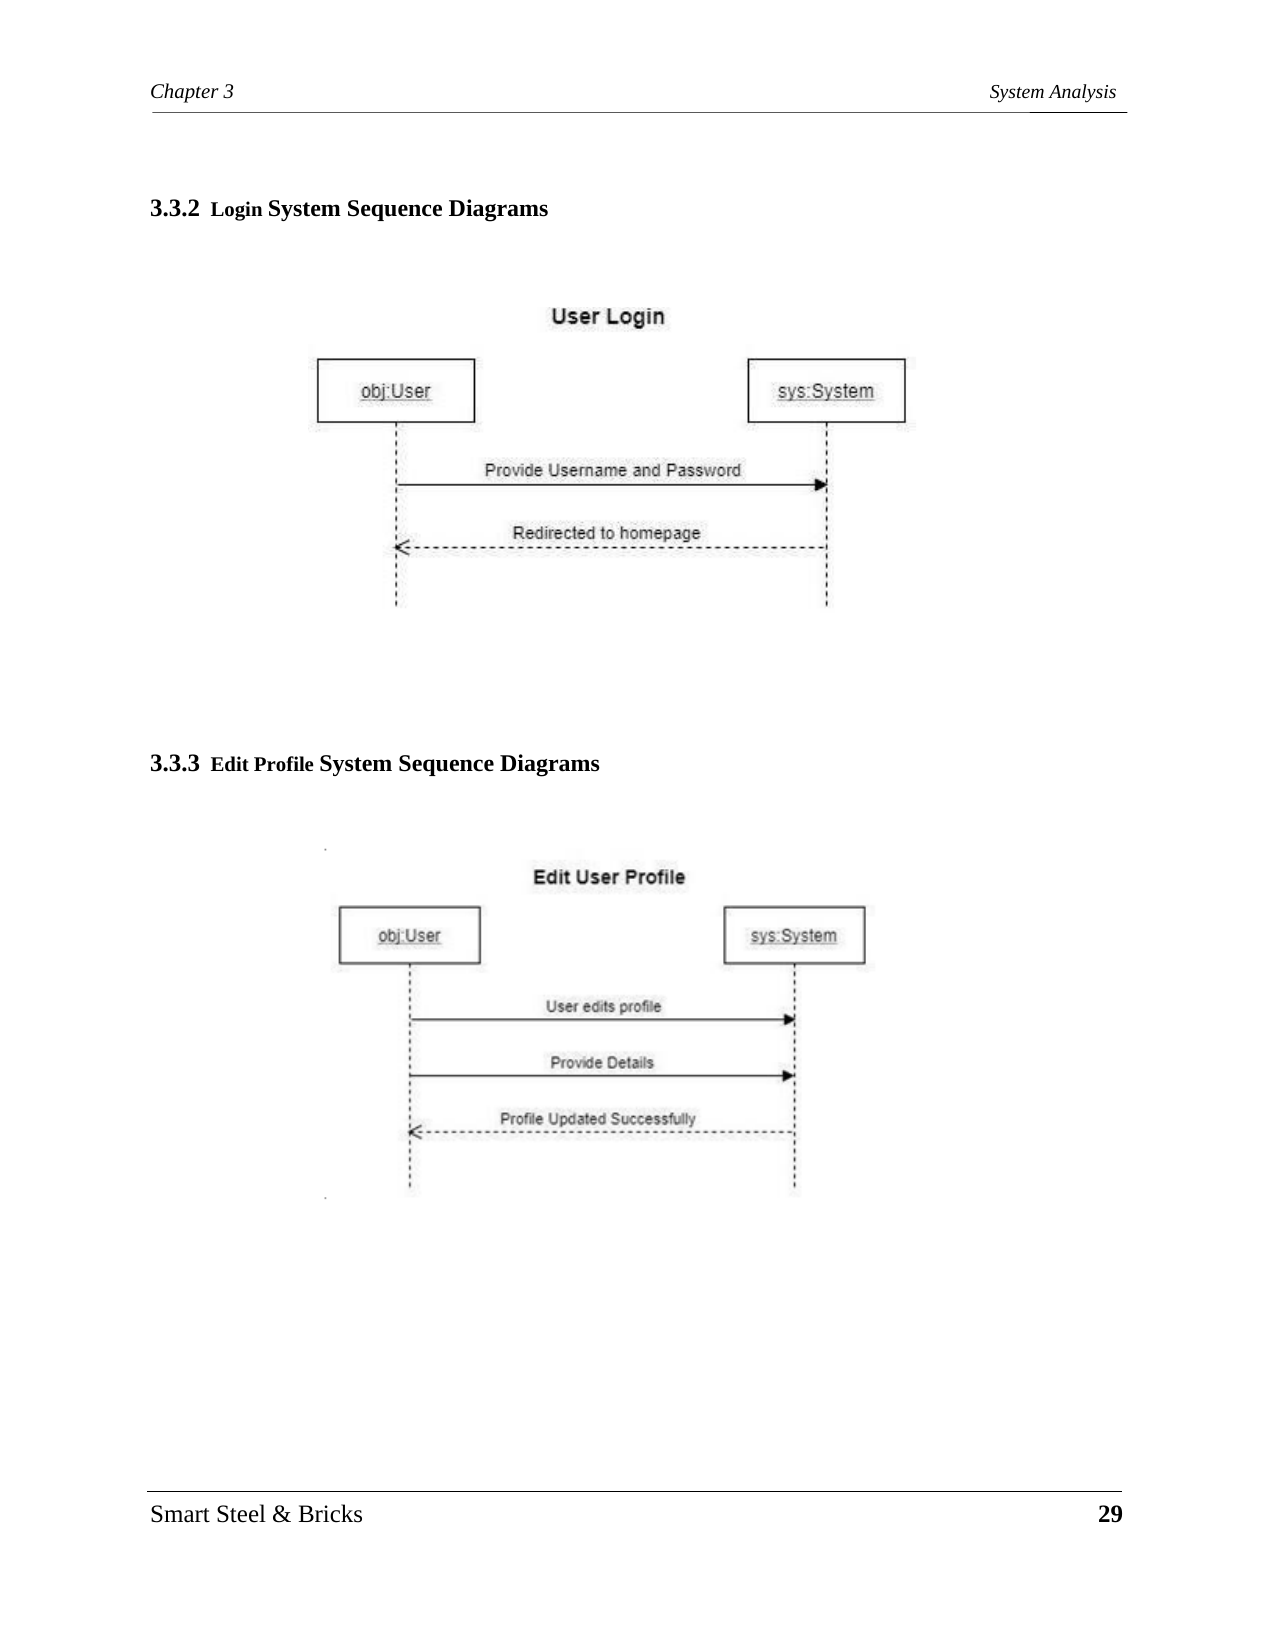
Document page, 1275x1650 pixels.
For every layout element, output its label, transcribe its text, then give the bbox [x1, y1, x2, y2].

text 3.3.2 Login System Sequence Diagrams [150, 193, 1125, 222]
text Chapter 3 System Analysis [150, 79, 1125, 103]
text 3.3.3 Edit Profile System Sequence Diagrams [150, 748, 1125, 776]
picture [308, 307, 917, 613]
picture [303, 846, 891, 1218]
text Smart Steel & Bricks 29 [150, 1499, 1125, 1527]
